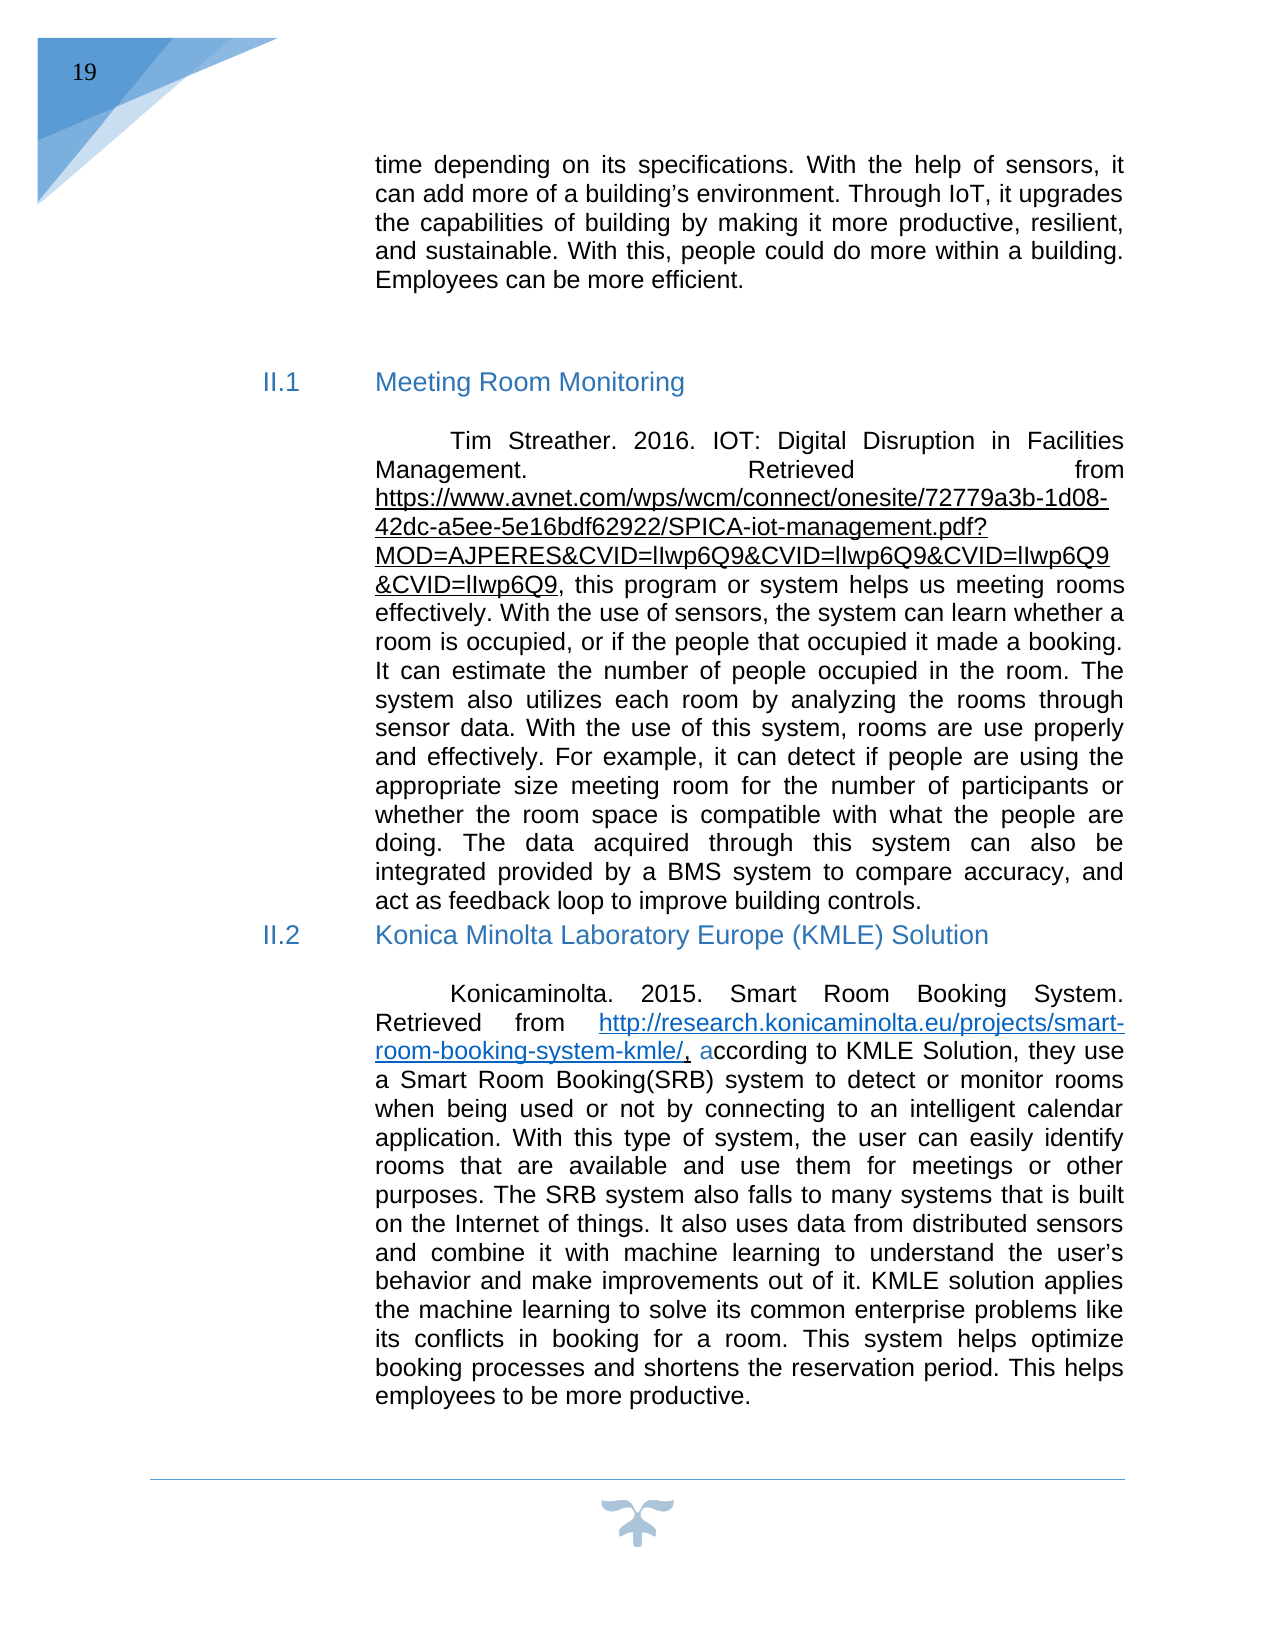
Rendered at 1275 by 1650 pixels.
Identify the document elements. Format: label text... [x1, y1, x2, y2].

subtitle Konica Minolta Laboratory Europe (KMLE) Solution [262, 919, 1125, 950]
text Konicaminolta. 2015. Smart Room Booking System. Retrieved from http://research.konicaminolta.eu/projects/smart-room-booking-system-kmle/, according to KMLE Solution, they use a Smart Room Booking(SRB) system to detect or monitor rooms when being used or not by connecting to an intelligent calendar application. With this type of system, the user can easily identify rooms that are available and use them for meetings or other purposes. The SRB system also falls to many systems that is built on the Internet of things. It also uses data from distributed sensors and combine it with machine learning to understand the user’s behavior and make improvements out of it. KMLE solution applies the machine learning to solve its common enterprise problems like its conflicts in booking for a room. This system helps optimize booking processes and shortens the reservation period. This helps employees to be more productive. [375, 979, 1125, 1410]
picture [37, 37, 279, 206]
text Tim Streather. 2016. IOT: Digital Disruption in Facilities Management. Retrieved from https://www.avnet.com/wps/wcm/connect/onesite/72779a3b-1d08-42dc-a5ee-5e16bdf62922/SPICA-iot-management.pdf?MOD=AJPERES&CVID=lIwp6Q9&CVID=lIwp6Q9&CVID=lIwp6Q9&CVID=lIwp6Q9, this program or system helps us meeting rooms effectively. With the use of sensors, the system can learn whether a room is occupied, or if the people that occupied it made a booking. It can estimate the number of people occupied in the room. The system also utilizes each room by analyzing the rooms through sensor data. With the use of this system, rooms are use properly and effectively. For example, it can detect if people are using the appropriate size meeting room for the number of participants or whether the room space is compatible with what the people are doing. The data acquired through this system can also be integrated provided by a BMS system to compare accuracy, and act as feedback loop to improve building controls. [375, 426, 1125, 914]
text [375, 150, 1125, 294]
subtitle Meeting Room Monitoring [262, 366, 1125, 397]
